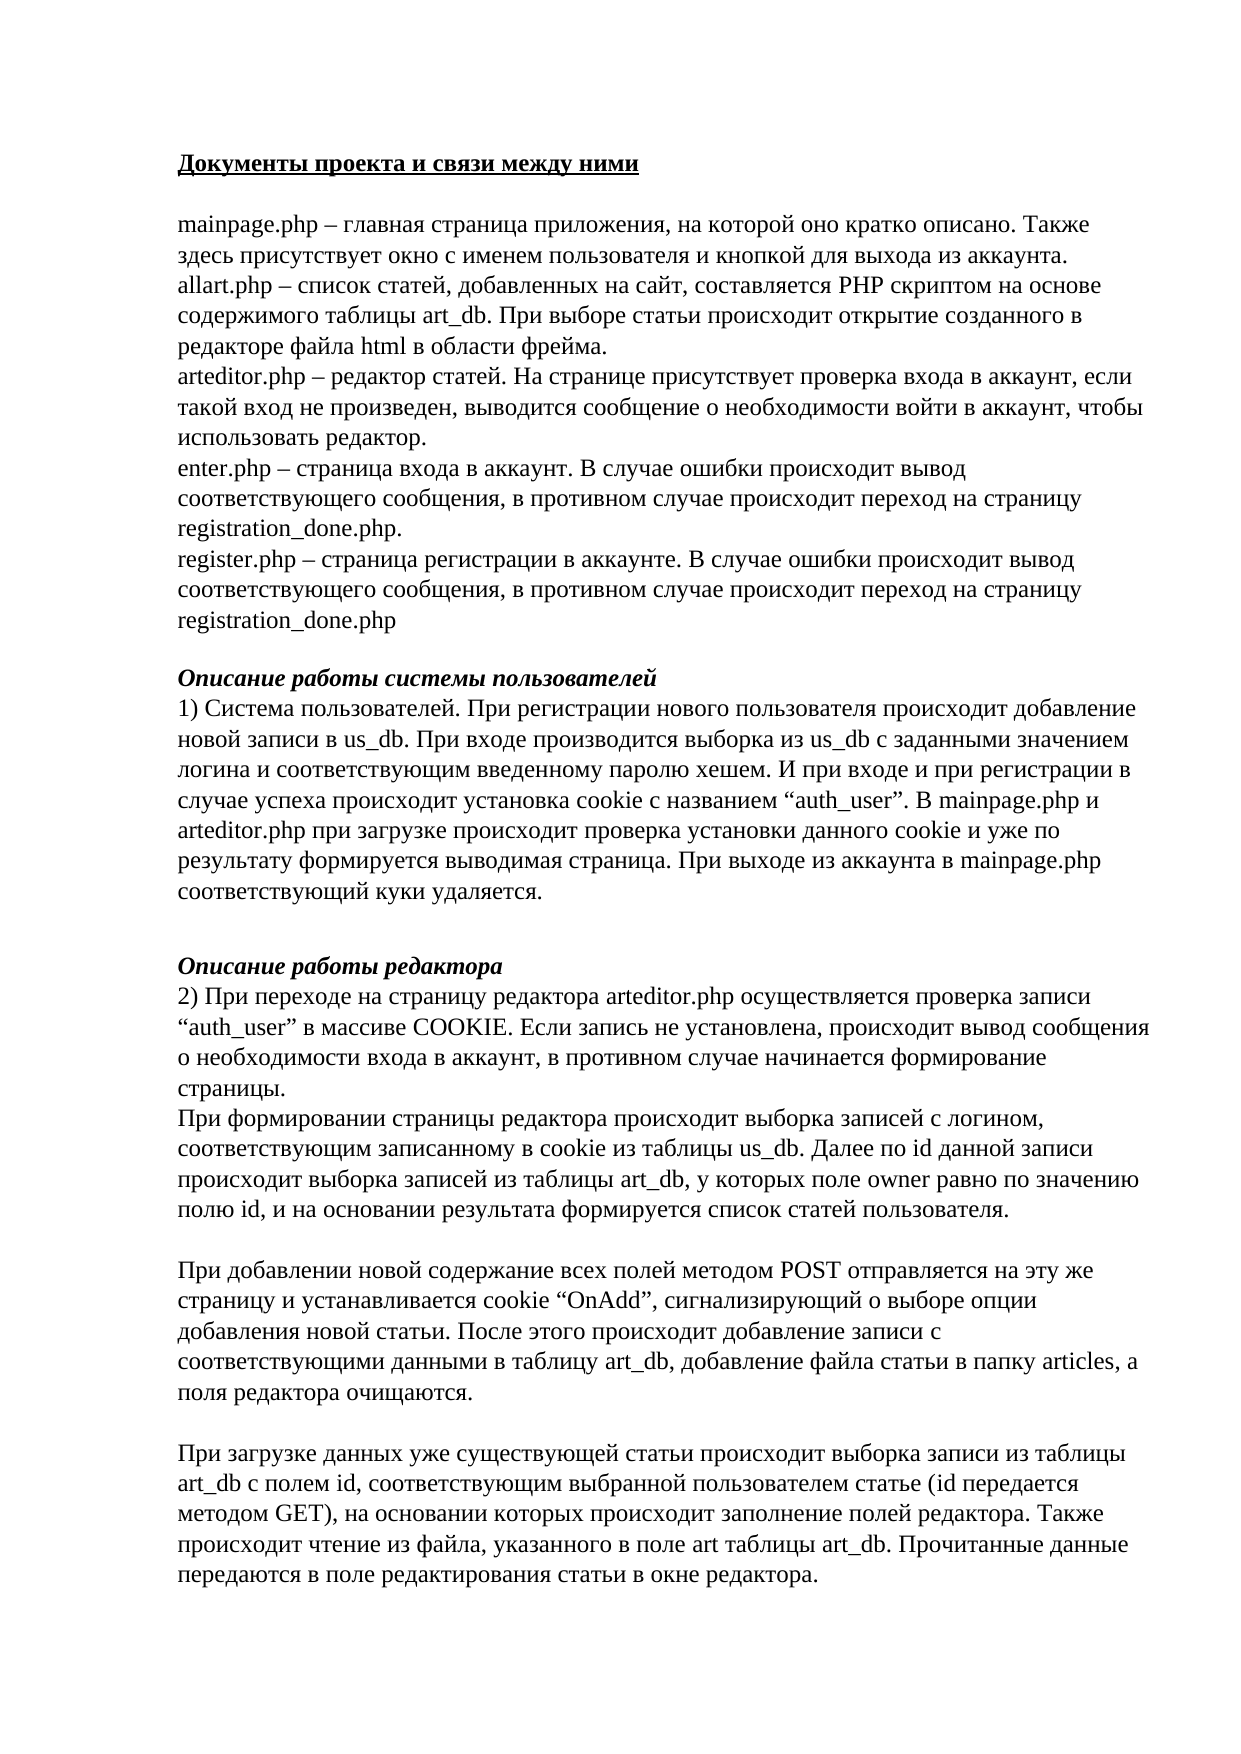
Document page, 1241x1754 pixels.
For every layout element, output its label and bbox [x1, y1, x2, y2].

text [177, 118, 1152, 933]
text [177, 951, 1152, 1618]
